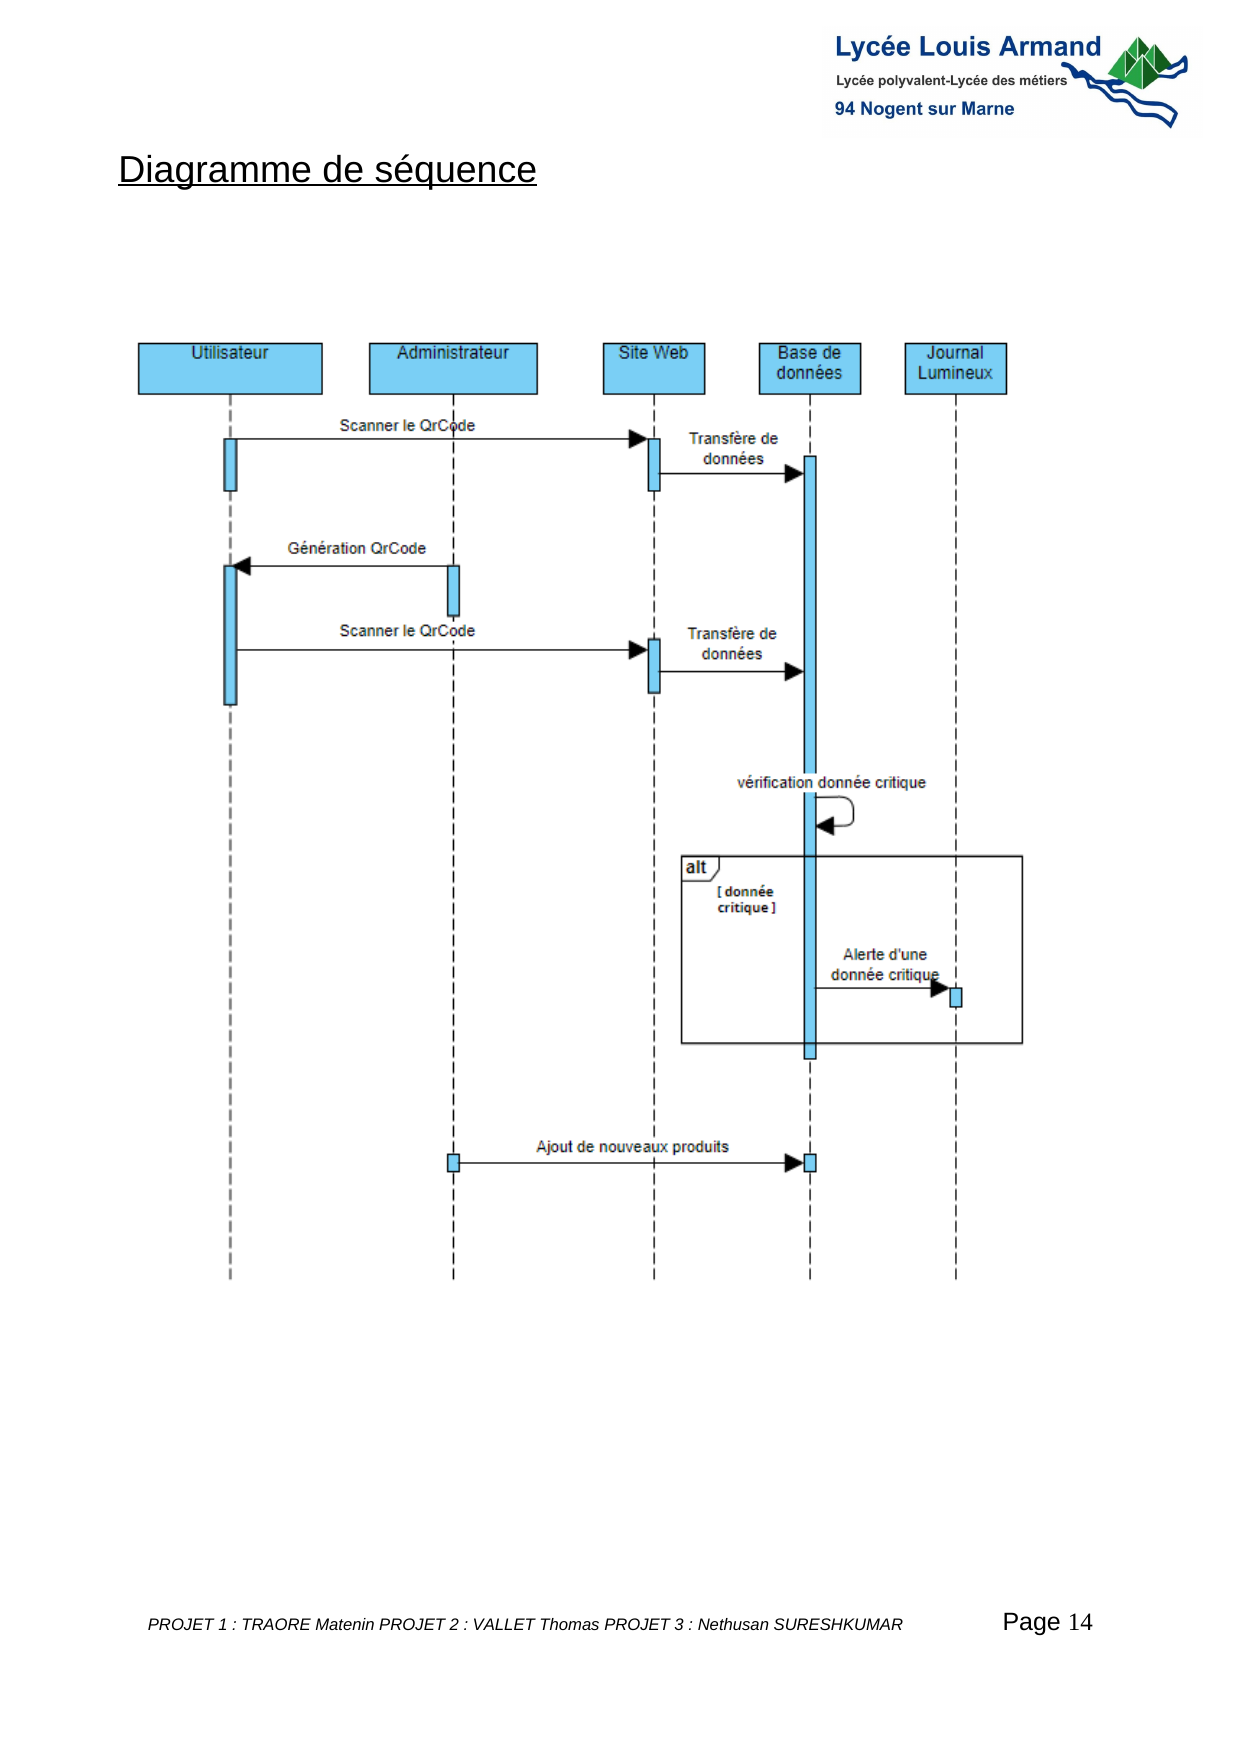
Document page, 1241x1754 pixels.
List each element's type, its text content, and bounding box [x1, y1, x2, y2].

text Diagramme de séquence [118, 147, 1122, 190]
picture [821, 26, 1204, 138]
picture [118, 305, 1198, 1281]
